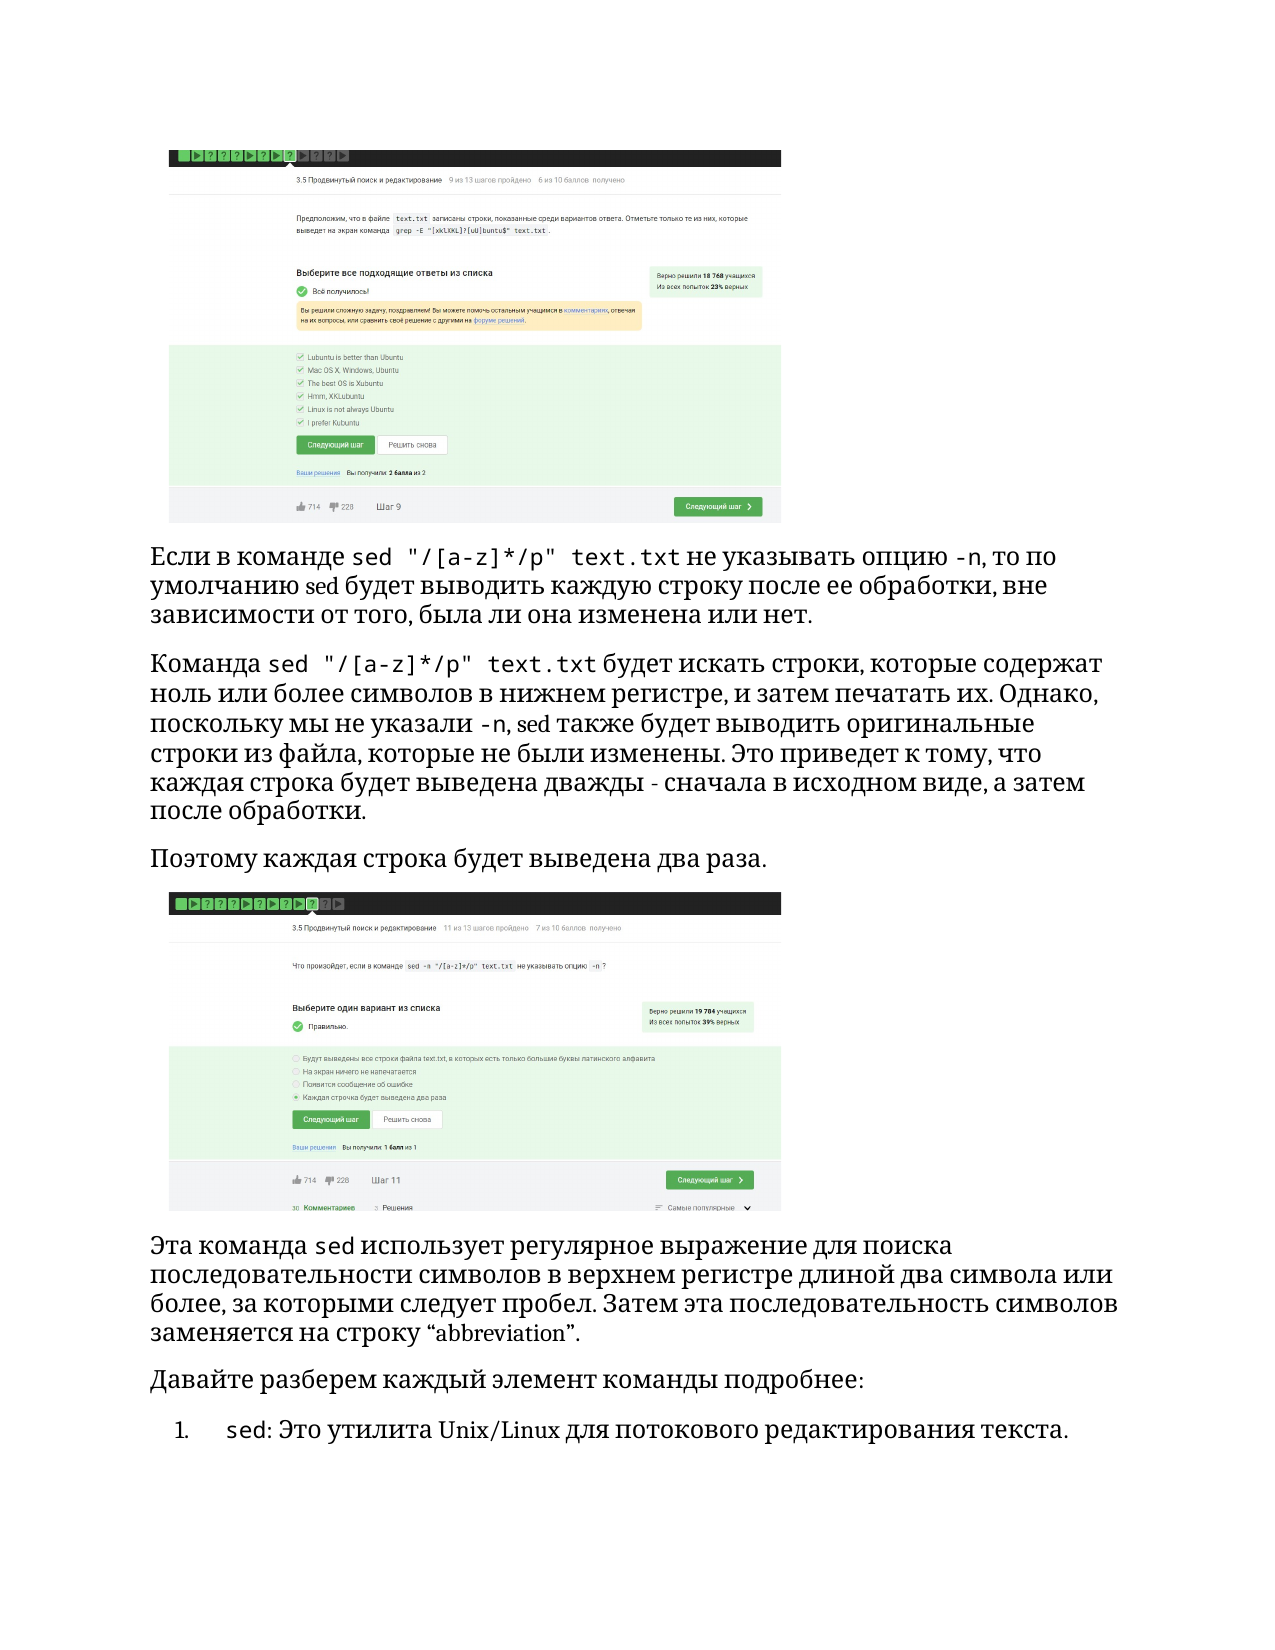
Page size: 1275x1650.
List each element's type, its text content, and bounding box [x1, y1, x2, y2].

picture [168, 150, 782, 523]
text Команда sed "/[a-z]*/p" text.txt будет искать строки, которые содержат ноль или более символов в нижнем регистре, и затем печатать их. Однако, поскольку мы не указали -n, sed также будет выводить оригинальные строки из файла, которые не были изменены. Это приведет к тому, что каждая строка будет выведена дважды - сначала в исходном виде, а затем после обработки. [150, 648, 1125, 826]
text Если в команде sed "/[a-z]*/p" text.txt не указывать опцию -n, то по умолчанию sed будет выводить каждую строку после ее обработки, вне зависимости от того, была ли она изменена или нет. [150, 541, 1125, 630]
text Давайте разберем каждый элемент команды подробнее: [150, 1366, 1125, 1395]
list sed: Это утилита Unix/Linux для потокового редактирования текста. [175, 1413, 1125, 1445]
picture [168, 892, 782, 1211]
text Поэтому каждая строка будет выведена два раза. [150, 845, 1125, 873]
text Эта команда sed использует регулярное выражение для поиска последовательности символов в верхнем регистре длиной два символа или более, за которыми следует пробел. Затем эта последовательность символов заменяется на строку “abbreviation”. [150, 1230, 1125, 1347]
